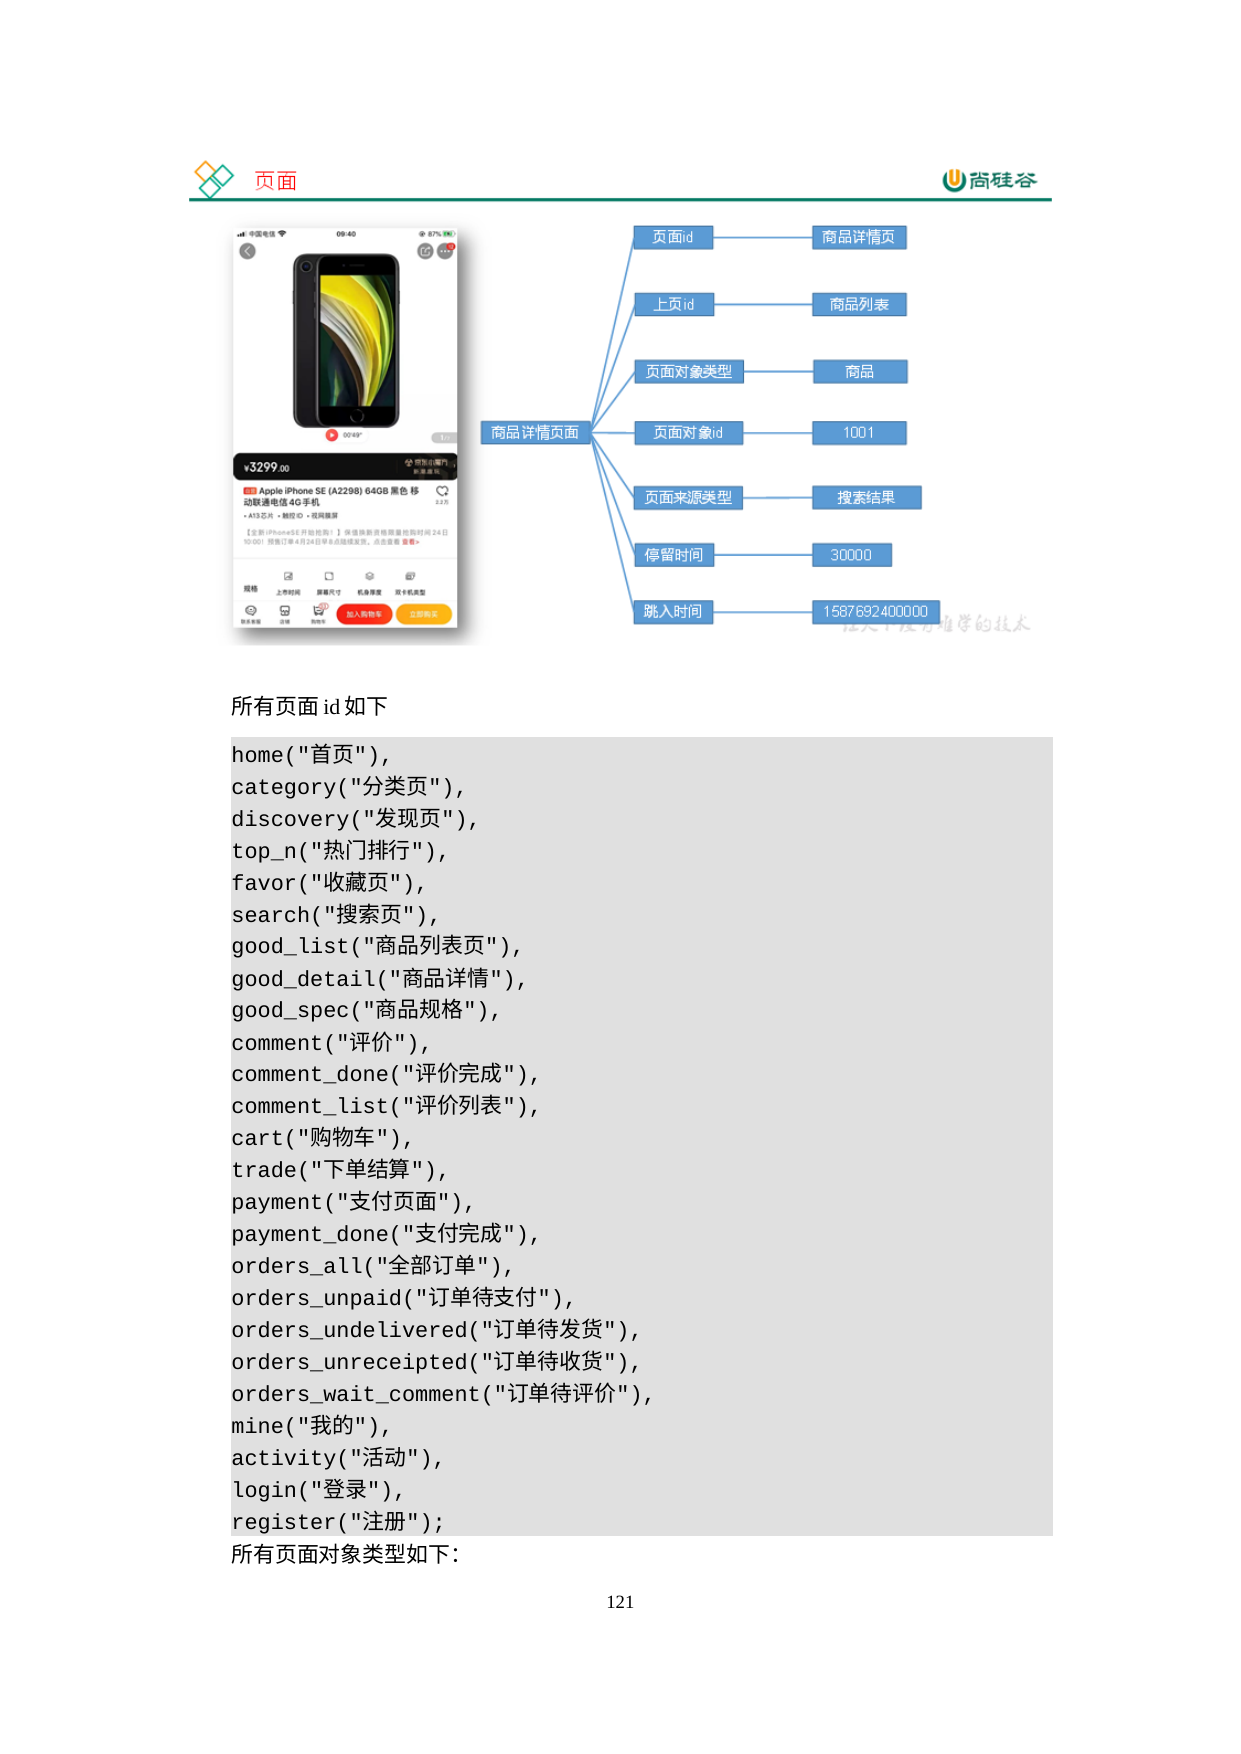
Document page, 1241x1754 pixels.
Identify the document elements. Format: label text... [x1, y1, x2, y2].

text orders_undelivered("订单待发货"), [231, 1312, 1053, 1344]
text category("分类页"), [231, 769, 1053, 801]
text orders_all("全部订单"), [231, 1248, 1053, 1280]
text good_list("商品列表页"), [231, 928, 1053, 961]
text comment_done("评价完成"), [231, 1056, 1053, 1088]
text mine("我的"), [231, 1408, 1053, 1440]
text comment_list("评价列表"), [231, 1088, 1053, 1120]
text comment("评价"), [231, 1024, 1053, 1056]
text search("搜索页"), [231, 897, 1053, 928]
text top_n("热门排行"), [231, 833, 1053, 864]
text activity("活动"), [231, 1440, 1053, 1472]
text good_spec("商品规格"), [231, 992, 1053, 1024]
text trade("下单结算"), [231, 1152, 1053, 1184]
text favor("收藏页"), [231, 864, 1053, 897]
text cart("购物车"), [231, 1120, 1053, 1152]
text 所有页面对象类型如下： [187, 1536, 1053, 1569]
text home("首页"), [231, 737, 1053, 769]
text good_detail("商品详情"), [231, 961, 1053, 992]
text orders_wait_comment("订单待评价"), [231, 1376, 1053, 1408]
text payment_done("支付完成"), [231, 1216, 1053, 1248]
text register("注册"); [231, 1504, 1053, 1536]
text login("登录"), [231, 1472, 1053, 1504]
text 所有页面id如下 [187, 688, 1053, 721]
text discovery("发现页"), [231, 801, 1053, 833]
text payment("支付页面"), [231, 1184, 1053, 1216]
text orders_unpaid("订单待支付"), [231, 1280, 1053, 1312]
text orders_unreceipted("订单待收货"), [231, 1344, 1053, 1376]
